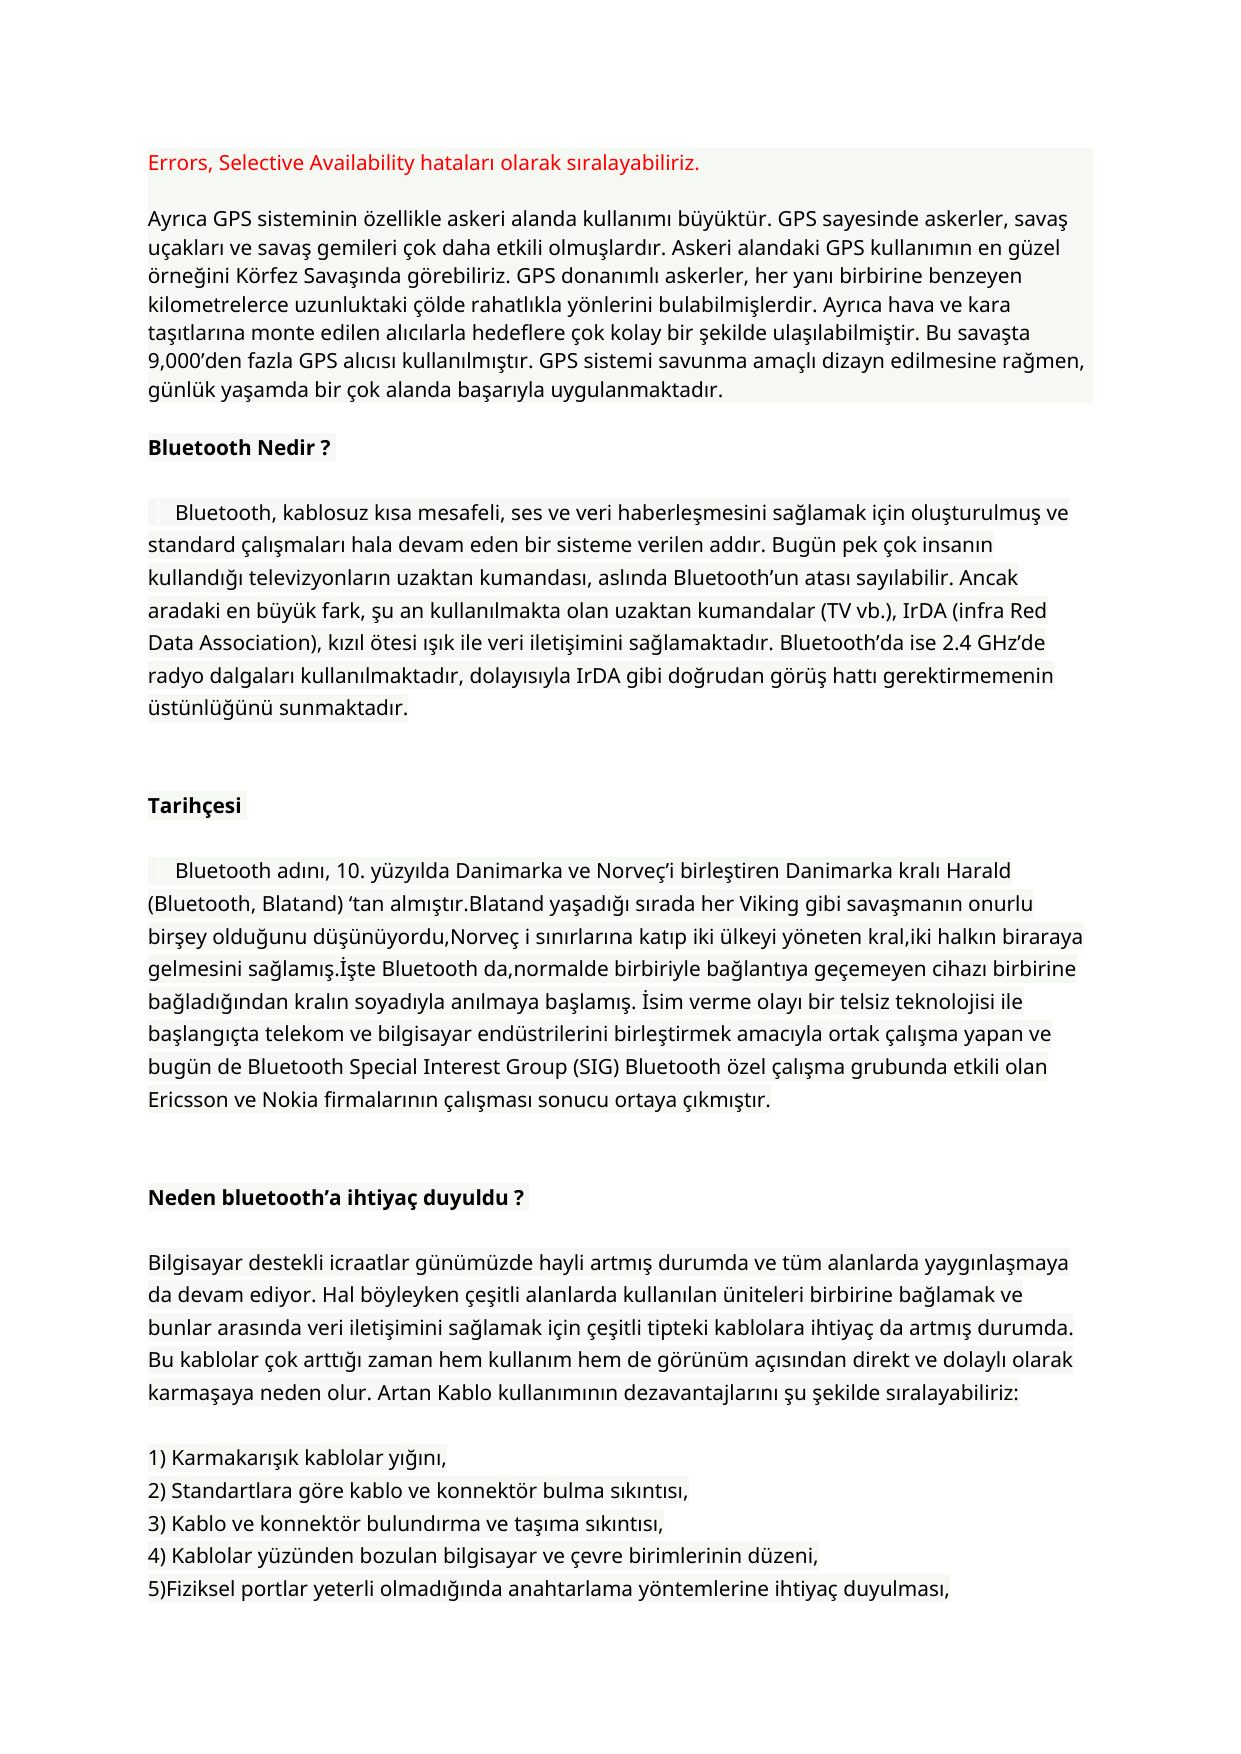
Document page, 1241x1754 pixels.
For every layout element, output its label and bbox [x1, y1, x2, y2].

text [148, 433, 1093, 1602]
text [148, 148, 1093, 403]
